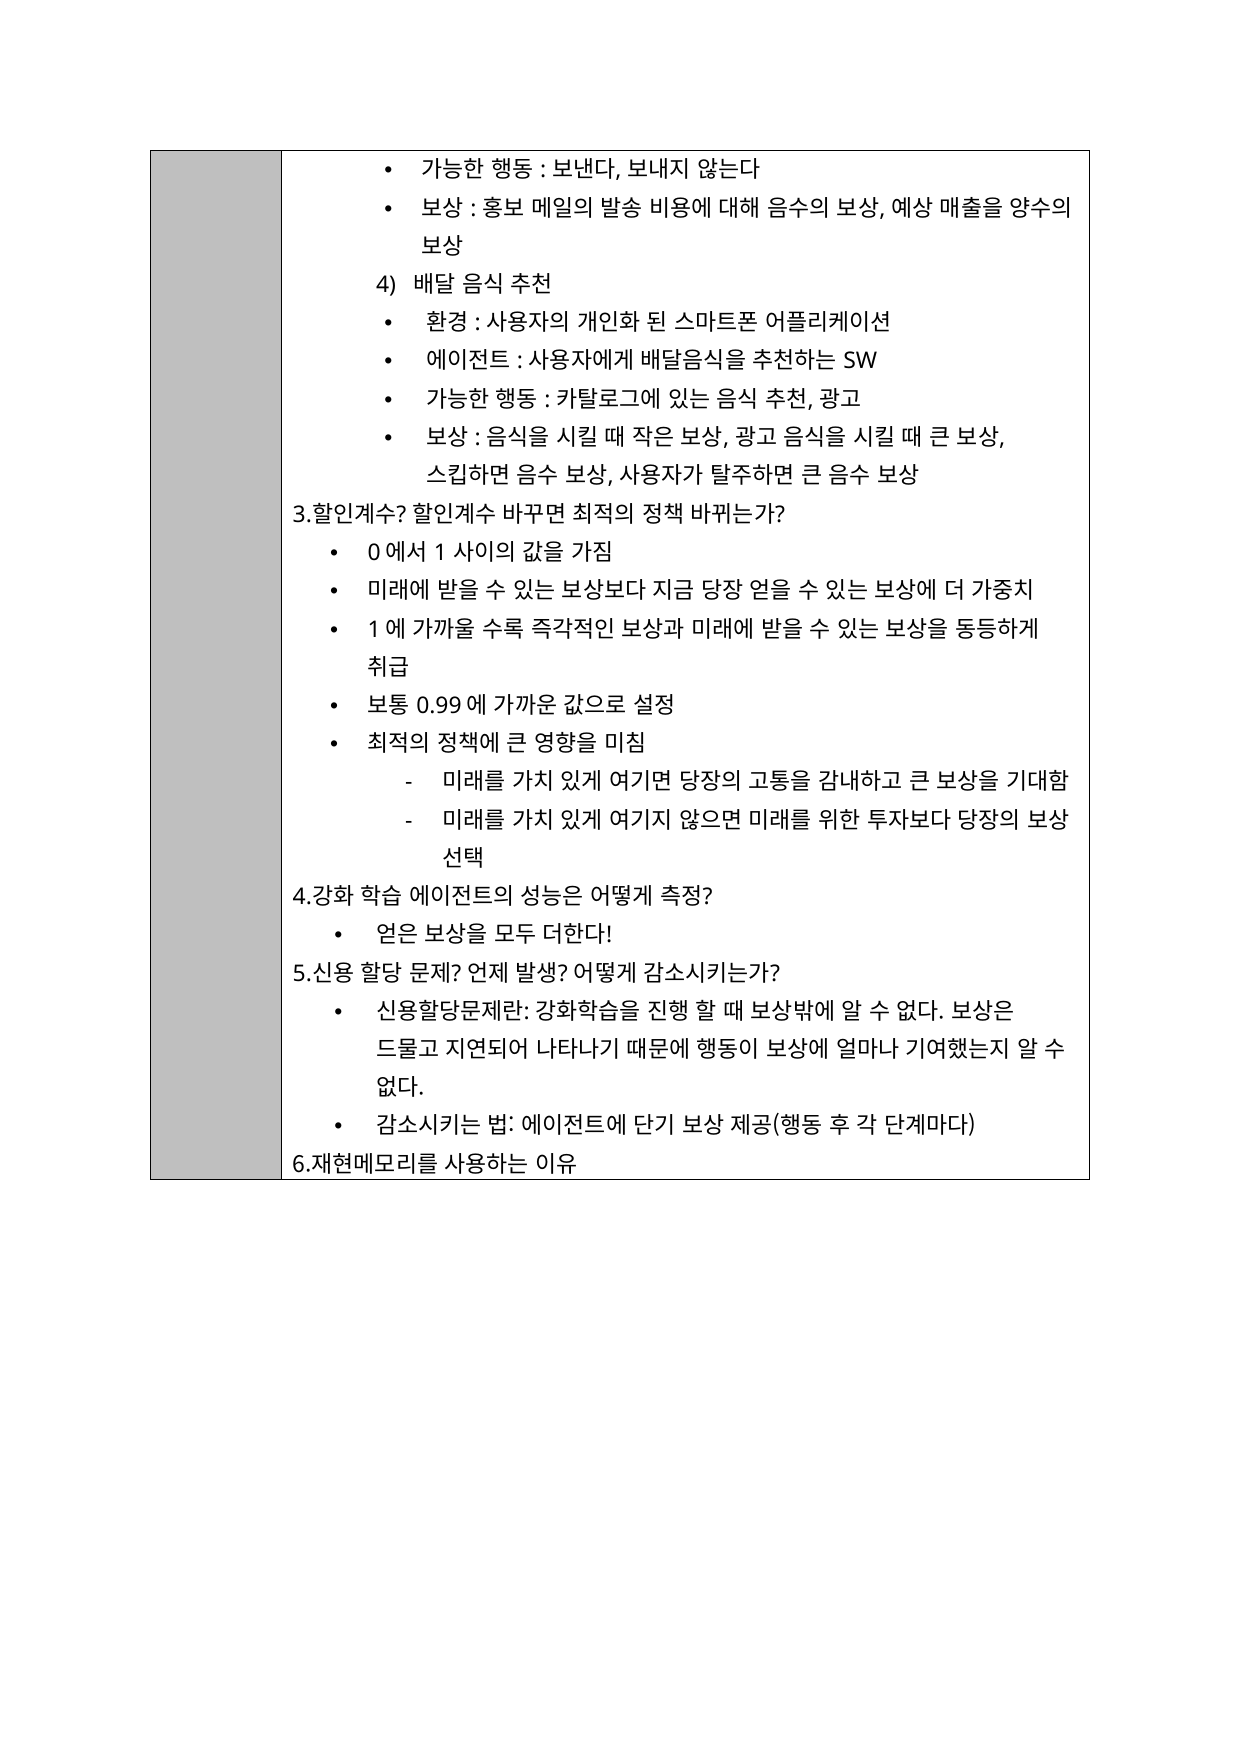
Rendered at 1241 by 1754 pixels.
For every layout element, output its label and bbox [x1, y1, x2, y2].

table_cell [282, 151, 1089, 1179]
